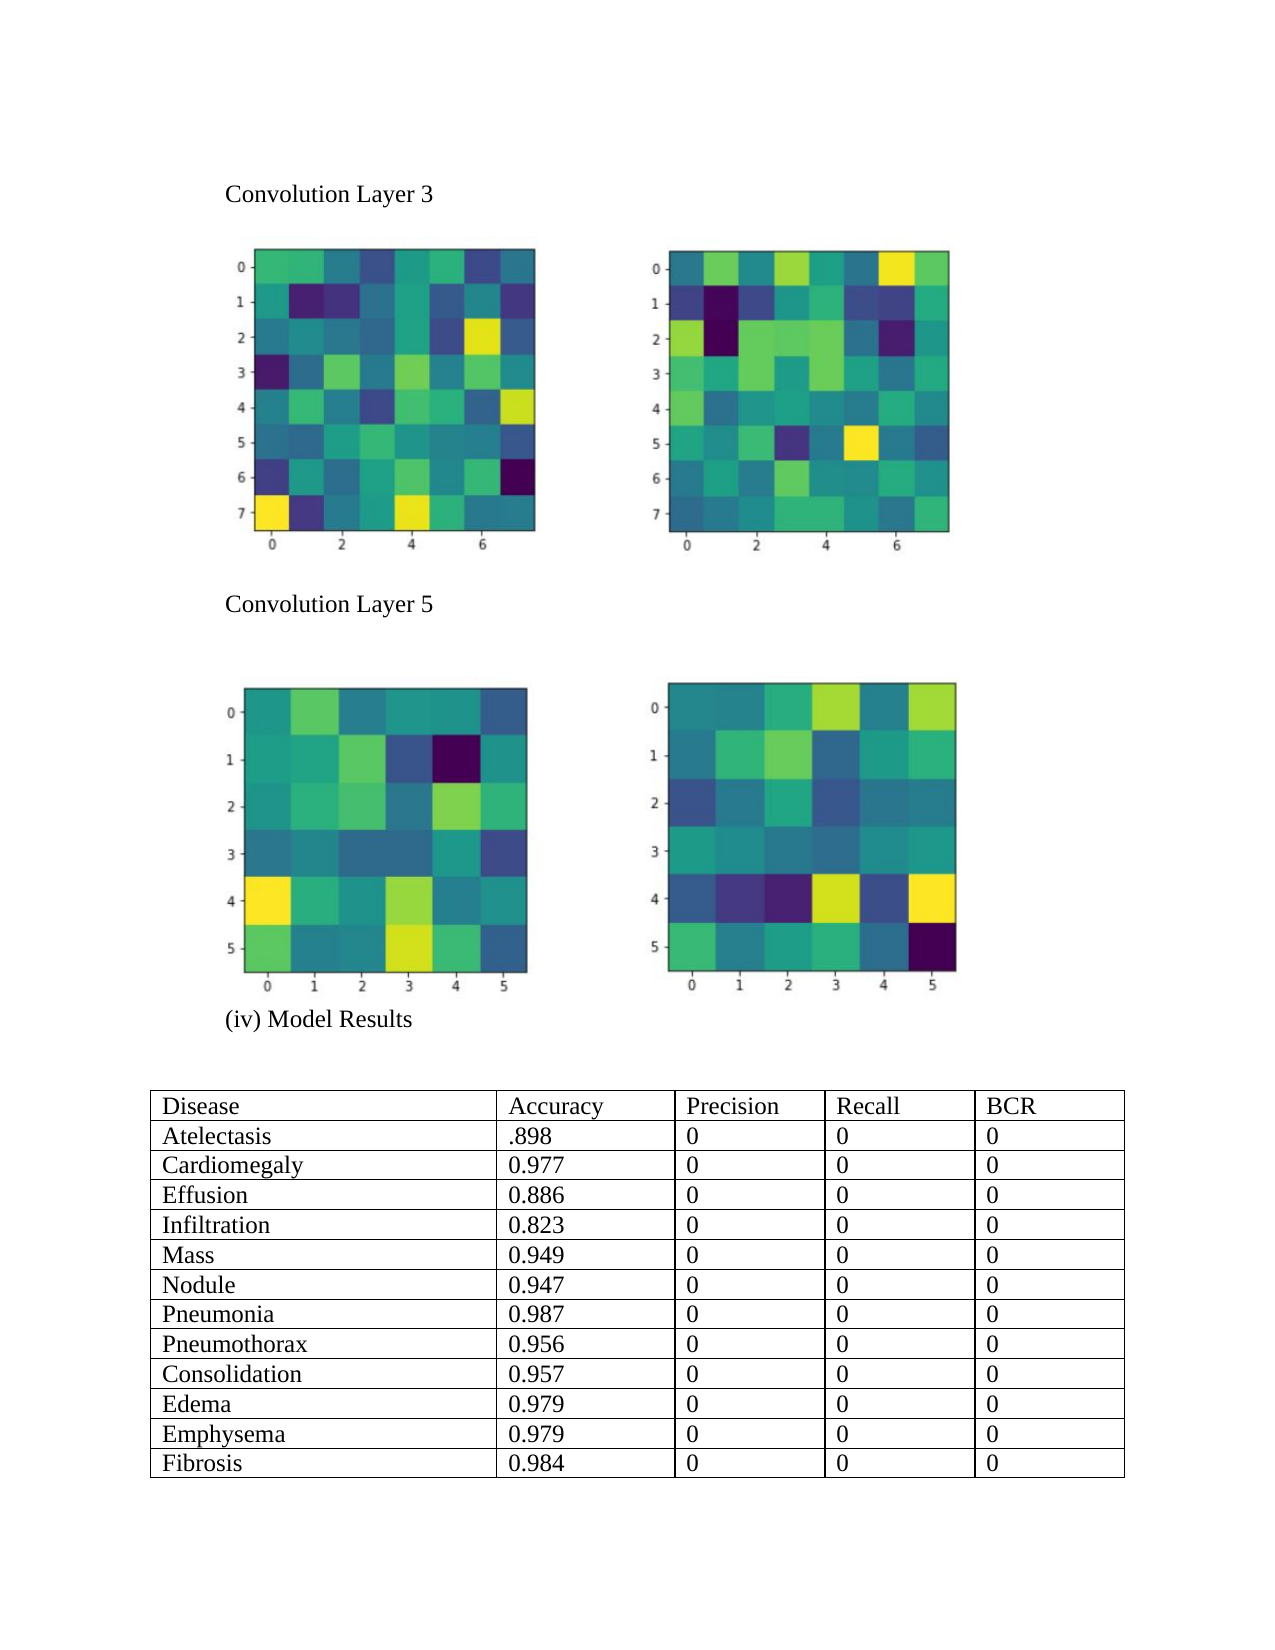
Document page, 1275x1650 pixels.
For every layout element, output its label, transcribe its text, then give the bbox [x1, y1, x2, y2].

table_cell .898 [497, 1121, 674, 1149]
table_cell Infiltration [151, 1210, 496, 1239]
table_header Recall [826, 1091, 974, 1120]
table_cell 0 [976, 1210, 1124, 1239]
table_cell 0 [676, 1389, 824, 1418]
table_cell Nodule [151, 1270, 496, 1298]
table_cell Edema [151, 1389, 496, 1418]
table_cell 0 [676, 1180, 824, 1209]
table_cell 0 [976, 1151, 1124, 1179]
table_cell 0 [826, 1121, 974, 1149]
text Convolution Layer 5 [225, 589, 1125, 617]
table_cell 0 [826, 1151, 974, 1179]
text (iv) Model Results [150, 1004, 1125, 1032]
table_cell 0 [976, 1449, 1124, 1477]
table_cell 0 [826, 1210, 974, 1239]
table_cell 0 [676, 1270, 824, 1298]
table_cell 0.956 [497, 1329, 674, 1358]
table_cell 0 [826, 1359, 974, 1388]
table_cell 0.987 [497, 1300, 674, 1328]
table_cell 0 [676, 1449, 824, 1477]
table_cell 0.949 [497, 1240, 674, 1269]
table_cell 0 [826, 1240, 974, 1269]
table_cell Atelectasis [151, 1121, 496, 1149]
table_header Disease [151, 1091, 496, 1120]
table_cell 0 [676, 1300, 824, 1328]
table_cell Fibrosis [151, 1449, 496, 1477]
table_cell 0.957 [497, 1359, 674, 1388]
table_cell Mass [151, 1240, 496, 1269]
table_cell 0.886 [497, 1180, 674, 1209]
table_cell 0 [976, 1329, 1124, 1358]
table_cell 0.823 [497, 1210, 674, 1239]
table_cell 0 [826, 1270, 974, 1298]
table_cell 0.947 [497, 1270, 674, 1298]
table_cell 0 [676, 1240, 824, 1269]
table_cell 0 [676, 1121, 824, 1149]
picture [642, 236, 962, 564]
table_cell 0.984 [497, 1449, 674, 1477]
table_cell 0 [826, 1329, 974, 1358]
table_cell 0 [976, 1300, 1124, 1328]
table_cell 0 [826, 1449, 974, 1477]
table_cell 0.979 [497, 1389, 674, 1418]
table_cell 0 [826, 1180, 974, 1209]
table_cell 0 [826, 1389, 974, 1418]
table_cell Emphysema [151, 1419, 496, 1447]
picture [225, 675, 538, 1004]
table_cell 0 [676, 1329, 824, 1358]
picture [225, 236, 551, 560]
table_cell 0 [976, 1121, 1124, 1149]
table_cell 0 [826, 1300, 974, 1328]
table_cell Pneumothorax [151, 1329, 496, 1358]
table_cell 0 [976, 1419, 1124, 1447]
table_cell Consolidation [151, 1359, 496, 1388]
table_cell 0 [826, 1419, 974, 1447]
text Convolution Layer 3 [225, 179, 1125, 207]
table_cell 0 [976, 1240, 1124, 1269]
table_cell 0.977 [497, 1151, 674, 1179]
table_cell 0 [976, 1359, 1124, 1388]
table_cell Cardiomegaly [151, 1151, 496, 1179]
table_cell 0 [676, 1419, 824, 1447]
table_cell 0 [976, 1180, 1124, 1209]
table_cell 0.979 [497, 1419, 674, 1447]
table_cell 0 [976, 1270, 1124, 1298]
picture [637, 676, 982, 1001]
table_cell 0 [676, 1151, 824, 1179]
table_cell 0 [676, 1359, 824, 1388]
table_header Accuracy [497, 1091, 674, 1120]
table_cell Effusion [151, 1180, 496, 1209]
table_header BCR [976, 1091, 1124, 1120]
table_cell 0 [976, 1389, 1124, 1418]
table_header Precision [676, 1091, 824, 1120]
table_cell Pneumonia [151, 1300, 496, 1328]
table_cell 0 [676, 1210, 824, 1239]
